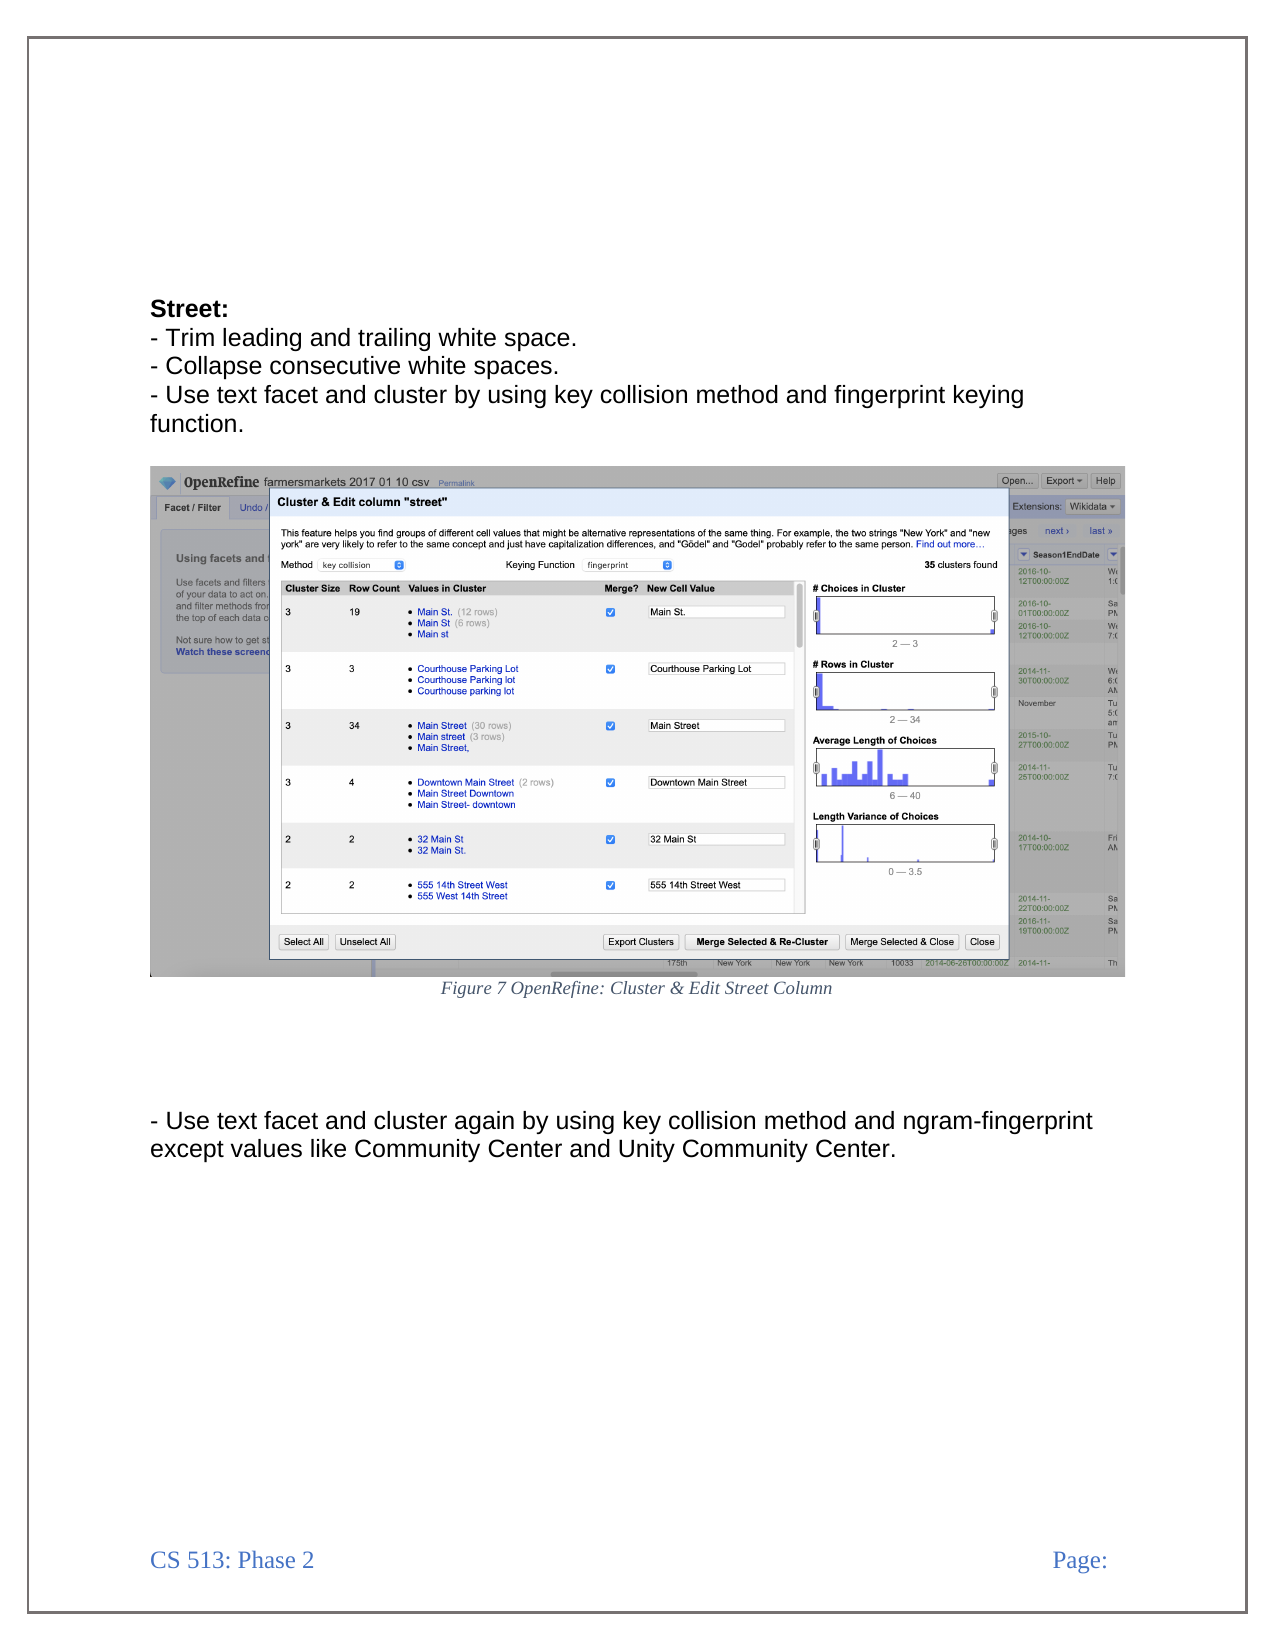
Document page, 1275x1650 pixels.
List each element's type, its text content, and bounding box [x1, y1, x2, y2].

text - Use text facet and cluster again by using key collision method and ngram-fingerprint except values like Community Center and Unity Community Center. [150, 1106, 1125, 1163]
picture [150, 466, 1125, 977]
text - Trim leading and trailing white space. [150, 322, 1125, 351]
text - Use text facet and cluster by using key collision method and fingerprint keying function. [150, 380, 1125, 437]
text Figure 7 OpenRefine: Cluster & Edit Street Column [150, 977, 1125, 998]
text Street: [150, 294, 1125, 322]
text - Collapse consecutive white spaces. [150, 351, 1125, 380]
